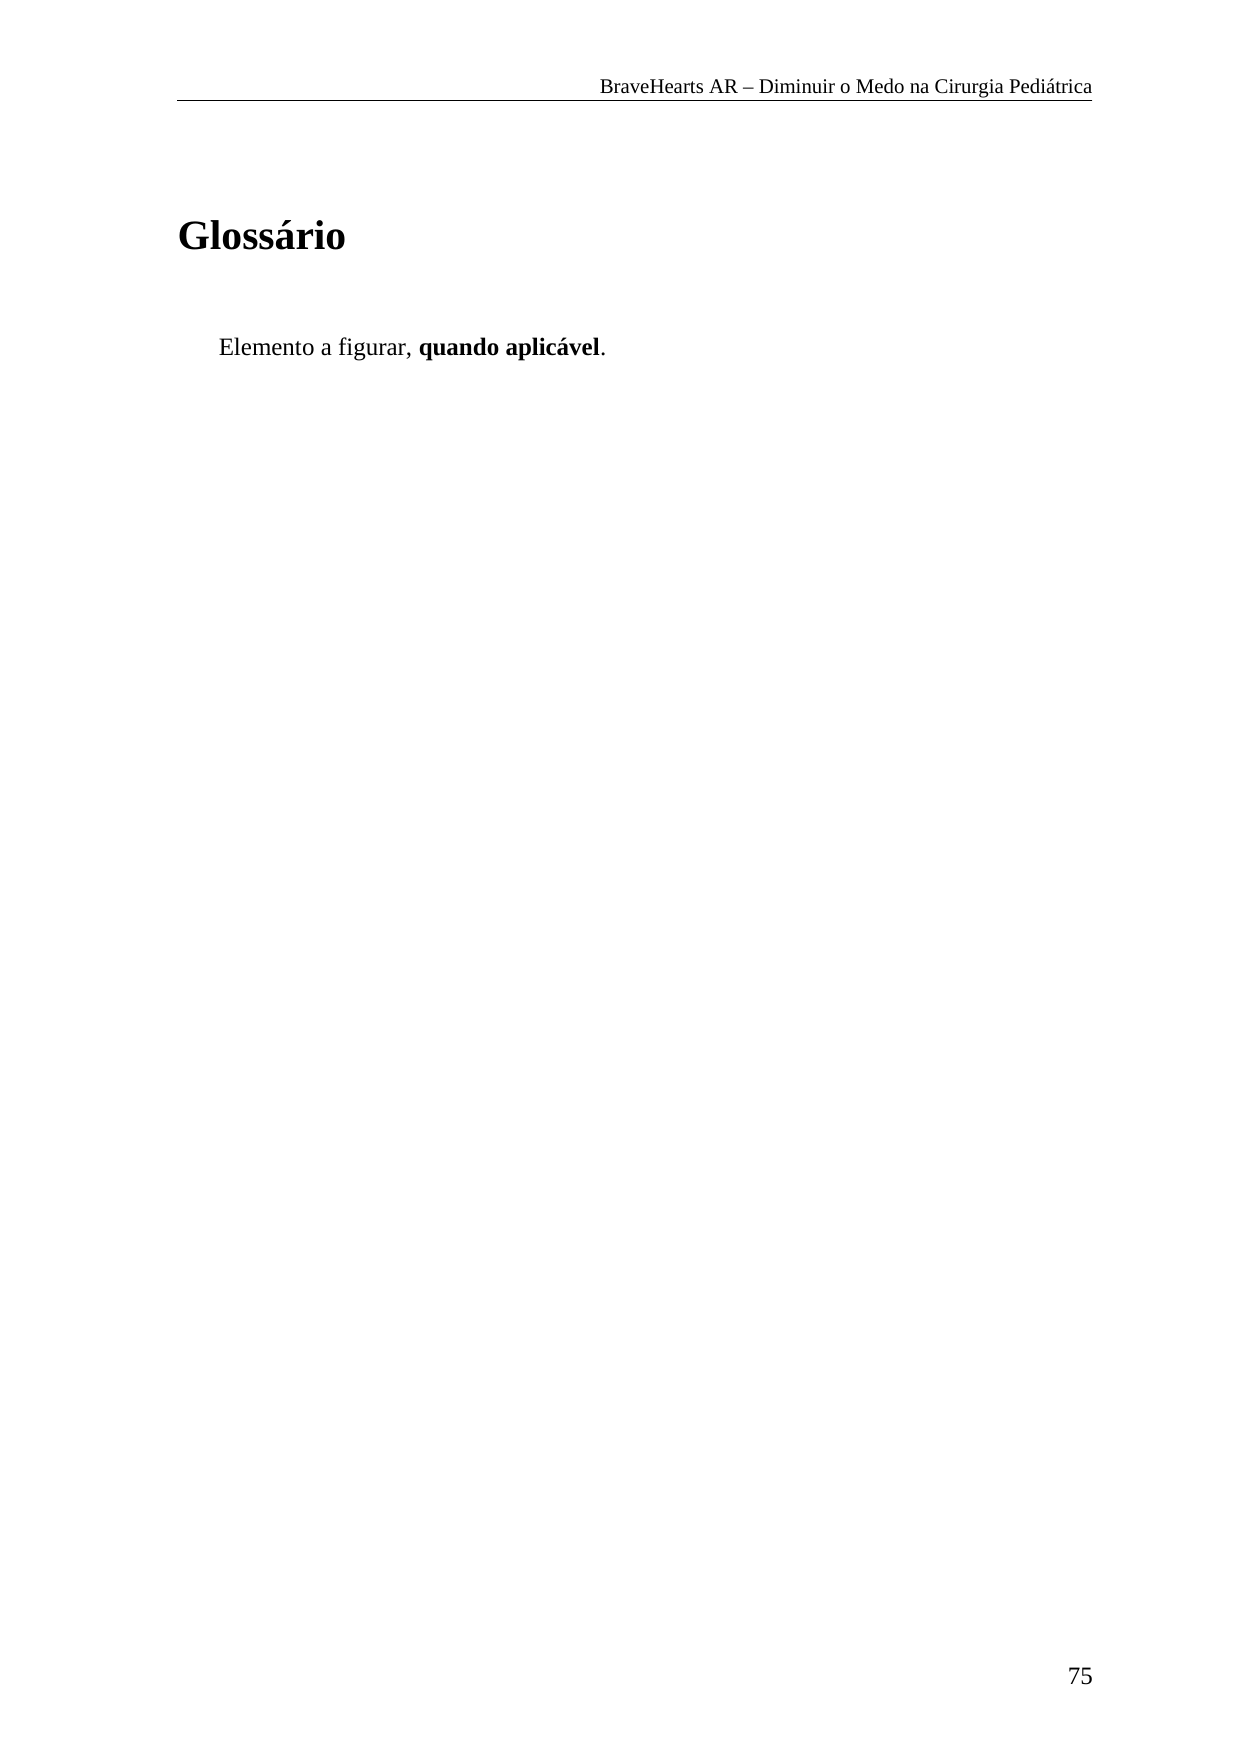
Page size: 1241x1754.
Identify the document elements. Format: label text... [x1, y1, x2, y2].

text Elemento a figurar, quando aplicável. [177, 332, 1092, 361]
subtitle Glossário [177, 210, 1092, 258]
